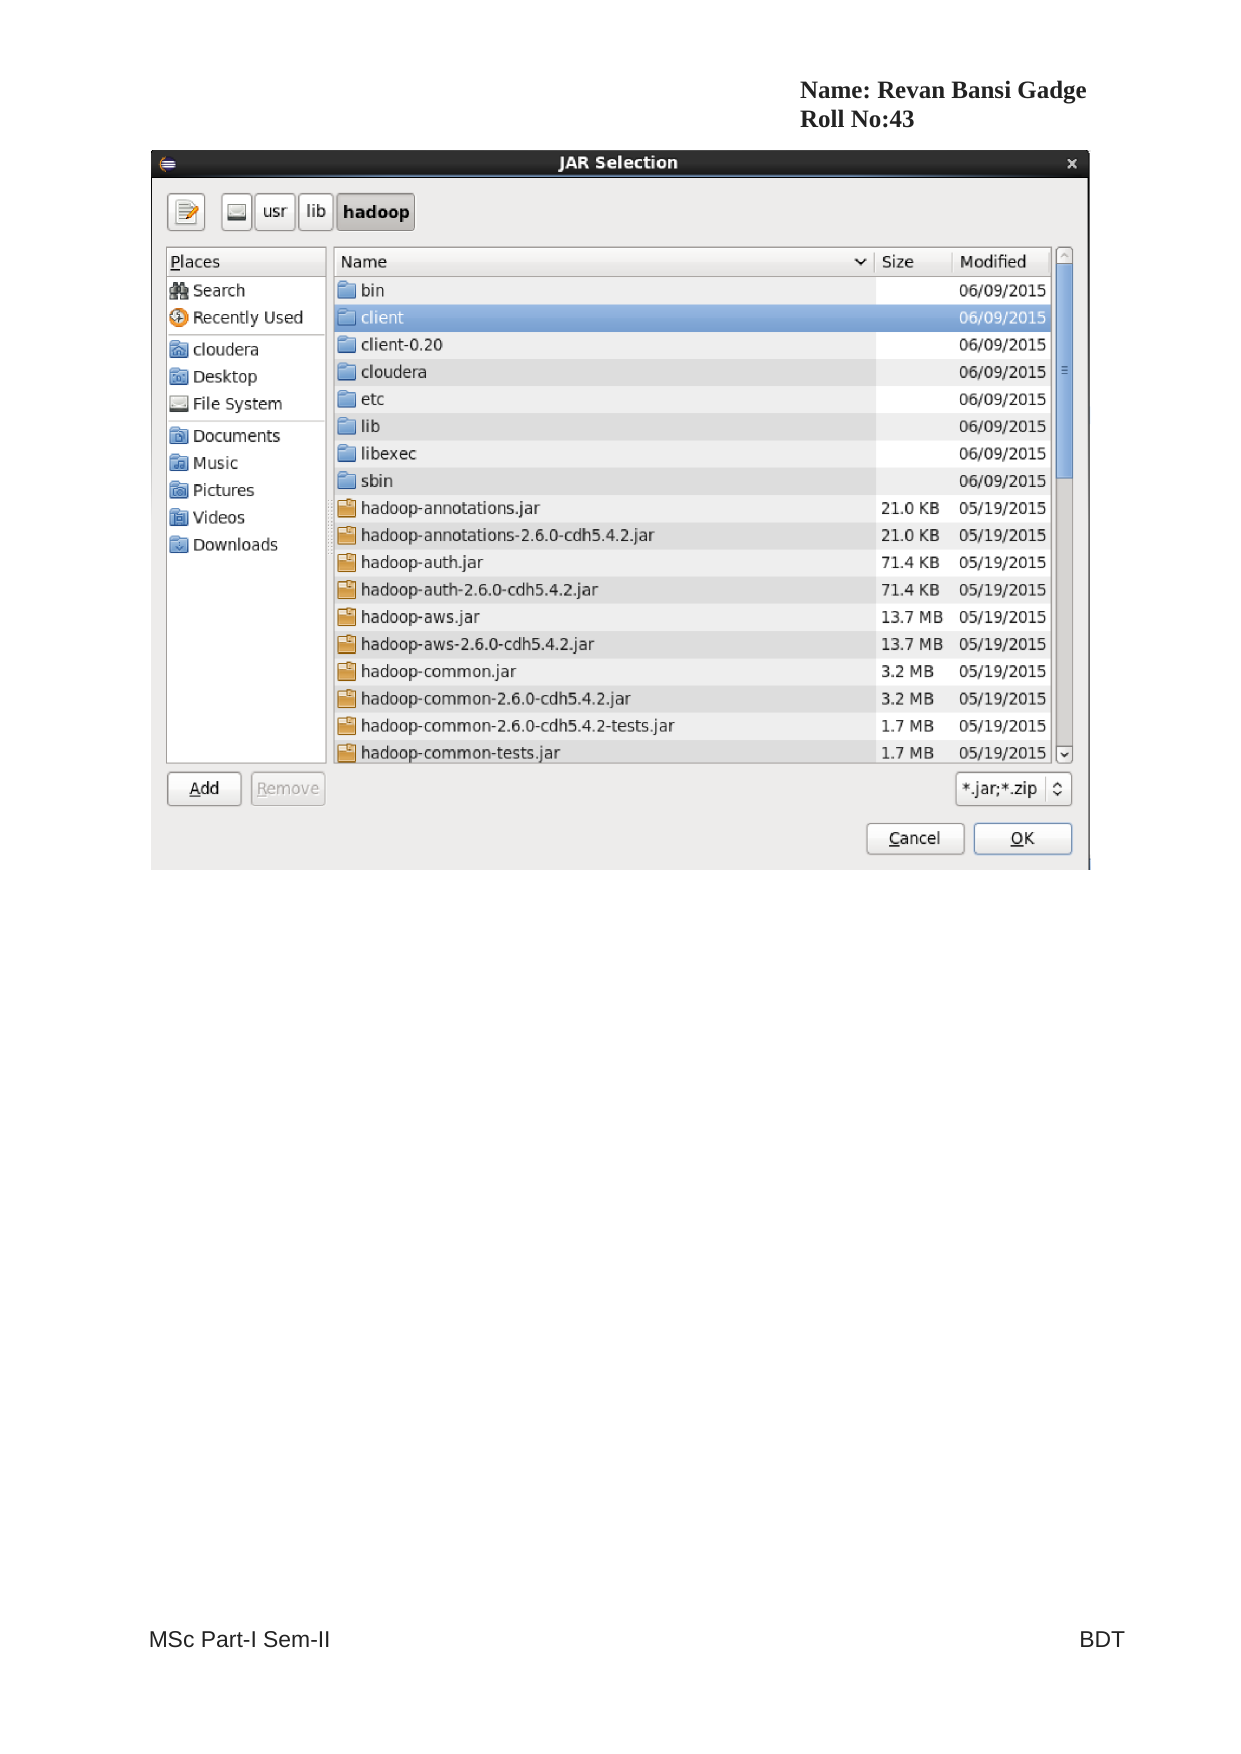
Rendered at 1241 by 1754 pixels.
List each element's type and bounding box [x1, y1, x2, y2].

picture [150, 150, 1091, 870]
